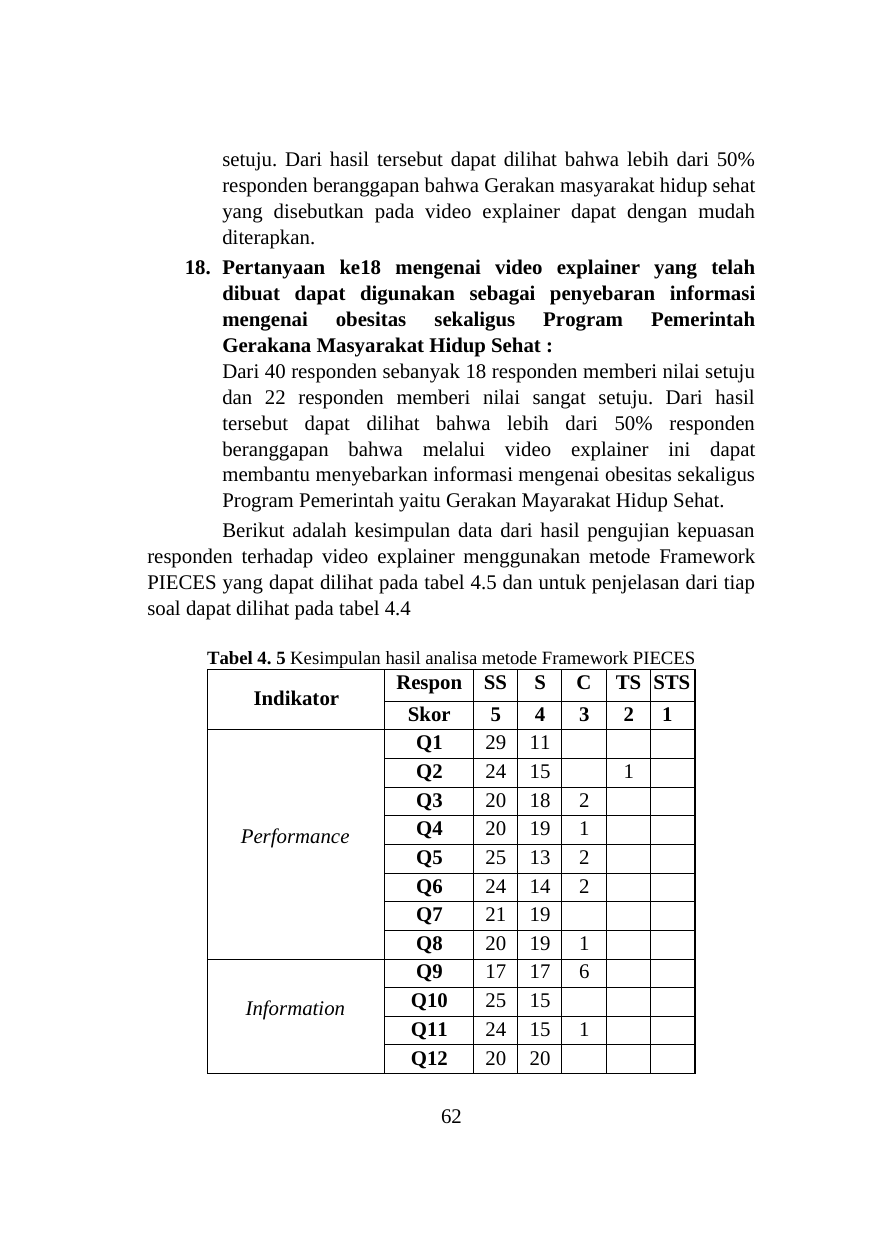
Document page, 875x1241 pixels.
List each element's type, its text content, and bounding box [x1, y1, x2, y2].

table_cell 25 [474, 988, 517, 1016]
table_cell [607, 730, 650, 758]
table_cell 6 [562, 960, 606, 987]
table_cell Q6 [385, 874, 473, 901]
table_cell Q9 [385, 960, 473, 987]
table_cell 2 [607, 702, 650, 729]
table_cell 19 [518, 902, 561, 930]
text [222, 147, 756, 249]
table_cell 24 [474, 759, 517, 787]
table_cell 15 [518, 759, 561, 787]
table_cell 29 [474, 730, 517, 758]
table_cell 15 [518, 988, 561, 1016]
table_cell [651, 845, 694, 872]
table_cell Q12 [385, 1045, 473, 1073]
table_cell Performance [208, 730, 384, 958]
table_cell 17 [474, 960, 517, 987]
table_cell [607, 1045, 650, 1073]
table_cell 19 [518, 816, 561, 844]
table_cell [651, 874, 694, 901]
table_cell [651, 1017, 694, 1044]
table_cell Q1 [385, 730, 473, 758]
table_cell 14 [518, 874, 561, 901]
table_cell [651, 816, 694, 844]
table_cell 20 [474, 816, 517, 844]
table_cell [607, 816, 650, 844]
table_header C [562, 670, 606, 701]
table_cell 19 [518, 931, 561, 958]
text Dari 40 responden sebanyak 18 responden memberi nilai setuju dan 22 responden memberi nilai sangat setuju. Dari hasil tersebut dapat dilihat bahwa lebih dari 50% responden beranggapan bahwa melalui video explainer ini dapat membantu menyebarkan informasi mengenai obesitas sekaligus Program Pemerintah yaitu Gerakan Mayarakat Hidup Sehat. [222, 359, 756, 512]
table_cell [651, 902, 694, 930]
table_cell [607, 1017, 650, 1044]
table_cell 1 [562, 931, 606, 958]
table_cell [651, 788, 694, 815]
table_cell 13 [518, 845, 561, 872]
table_cell 1 [651, 702, 694, 729]
table_cell 3 [562, 702, 606, 729]
table_cell 20 [474, 788, 517, 815]
table_cell 18 [518, 788, 561, 815]
table_cell 2 [562, 874, 606, 901]
table_cell 11 [518, 730, 561, 758]
table_cell [651, 960, 694, 987]
table_cell [607, 788, 650, 815]
table_cell [562, 902, 606, 930]
table_cell [651, 759, 694, 787]
table_cell Q7 [385, 902, 473, 930]
table_cell Q8 [385, 931, 473, 958]
table_cell [607, 931, 650, 958]
table_cell [562, 1045, 606, 1073]
table_cell Skor [385, 702, 473, 729]
table_header STS [651, 670, 694, 701]
table_cell 24 [474, 874, 517, 901]
table_cell [651, 1045, 694, 1073]
table_cell [651, 988, 694, 1016]
table_cell 20 [474, 931, 517, 958]
table_cell 1 [607, 759, 650, 787]
table_cell [607, 845, 650, 872]
table_cell [607, 960, 650, 987]
table_cell [651, 730, 694, 758]
table_cell 4 [518, 702, 561, 729]
table_cell 24 [474, 1017, 517, 1044]
table_cell [651, 931, 694, 958]
table_header SS [474, 670, 517, 701]
table_header Indikator [208, 670, 384, 729]
table_cell Q5 [385, 845, 473, 872]
table_header Respon [385, 670, 473, 701]
table_cell Q4 [385, 816, 473, 844]
table_cell 20 [474, 1045, 517, 1073]
table_cell [562, 988, 606, 1016]
table_cell Q11 [385, 1017, 473, 1044]
table_cell 2 [562, 845, 606, 872]
table_cell [607, 902, 650, 930]
text Berikut adalah kesimpulan data dari hasil pengujian kepuasan responden terhadap video explainer menggunakan metode Framework PIECES yang dapat dilihat pada tabel 4.5 dan untuk penjelasan dari tiap soal dapat dilihat pada tabel 4.4 [147, 518, 756, 620]
table_cell 17 [518, 960, 561, 987]
table_cell 5 [474, 702, 517, 729]
table_cell [607, 874, 650, 901]
table_cell [562, 730, 606, 758]
table_cell 2 [562, 788, 606, 815]
table_cell Q2 [385, 759, 473, 787]
table_cell Information [208, 960, 384, 1073]
table_header S [518, 670, 561, 701]
table_cell 25 [474, 845, 517, 872]
table_header TS [607, 670, 650, 701]
table_cell 1 [562, 1017, 606, 1044]
table_cell Q3 [385, 788, 473, 815]
list Pertanyaan ke18 mengenai video explainer yang telah dibuat dapat digunakan sebagai penyebaran informasi mengenai obesitas sekaligus Program Pemerintah Gerakana Masyarakat Hidup Sehat : [184, 255, 756, 357]
table_cell 15 [518, 1017, 561, 1044]
table_cell 1 [562, 816, 606, 844]
text Tabel 4. 5 Kesimpulan hasil analisa metode Framework PIECES [147, 647, 756, 669]
table_cell Q10 [385, 988, 473, 1016]
table_cell [607, 988, 650, 1016]
table_cell [562, 759, 606, 787]
table_cell 21 [474, 902, 517, 930]
table_cell 20 [518, 1045, 561, 1073]
